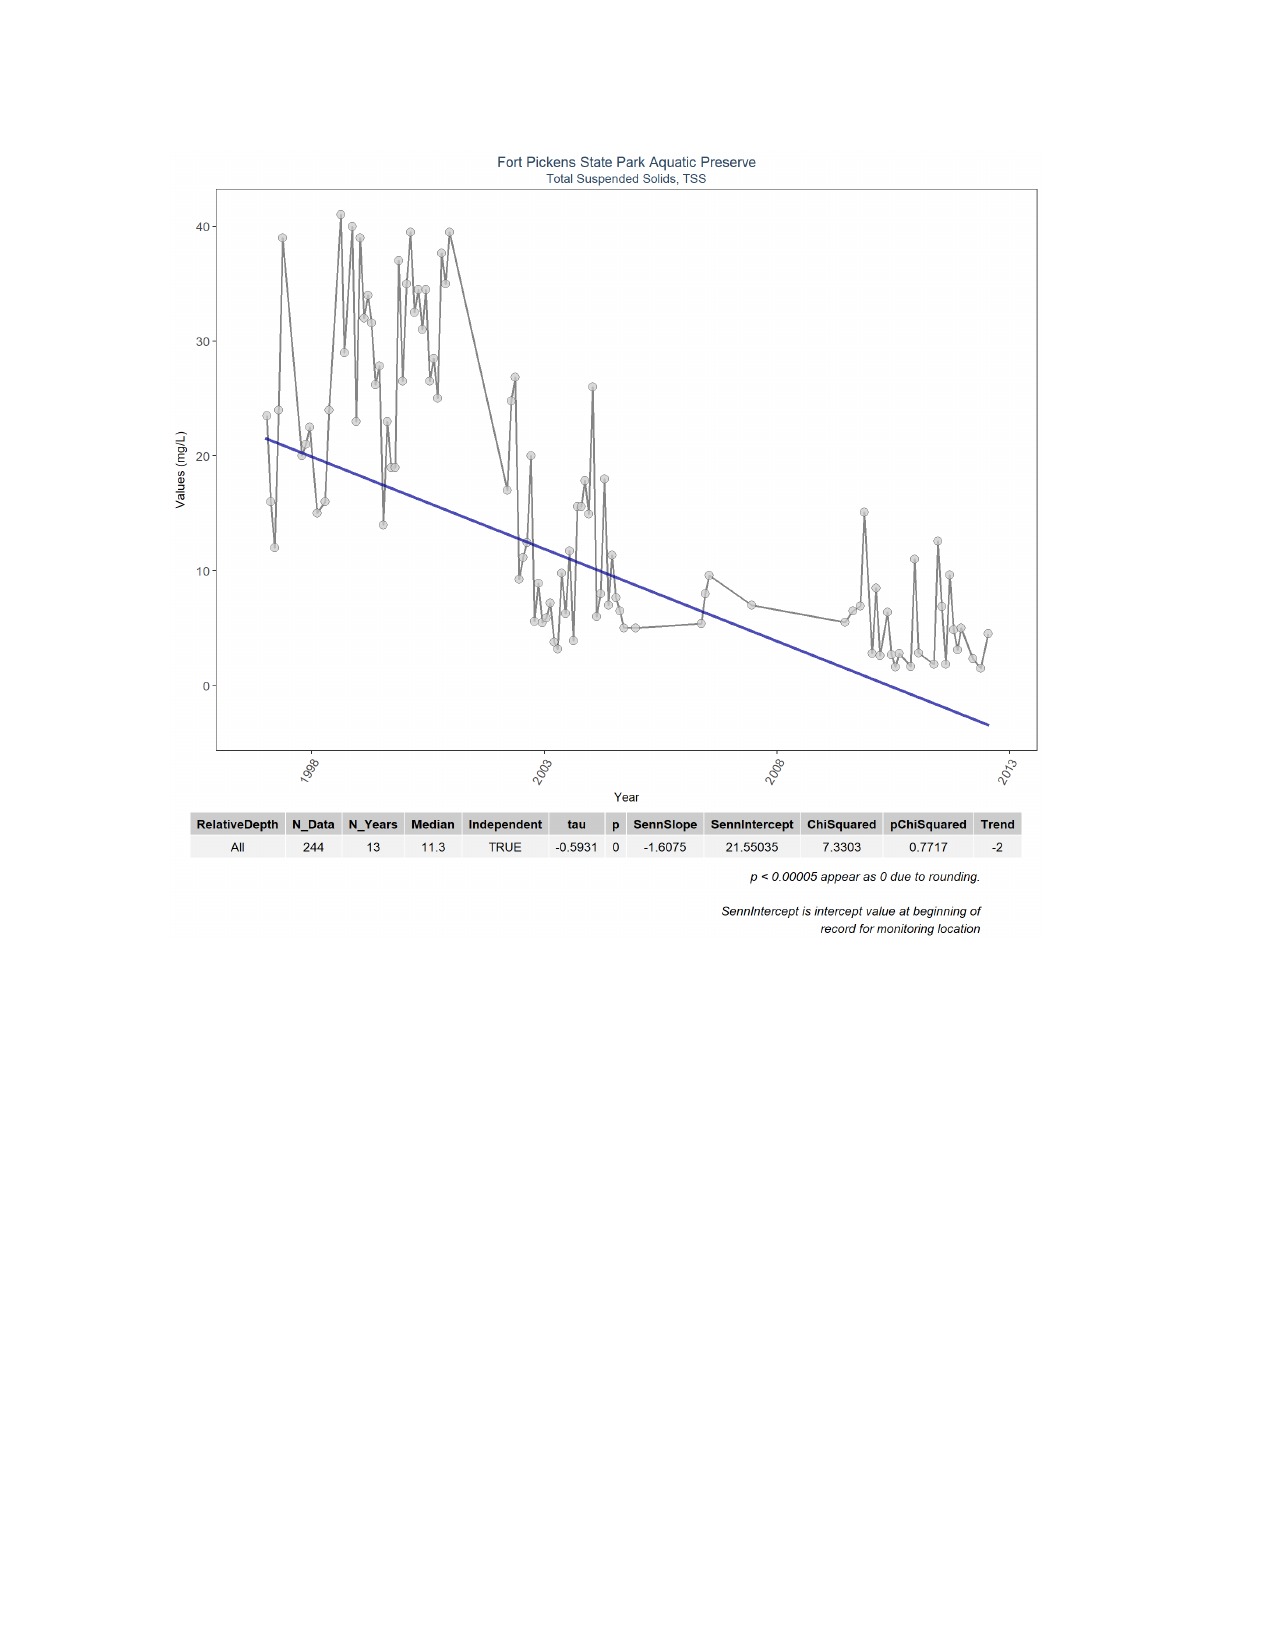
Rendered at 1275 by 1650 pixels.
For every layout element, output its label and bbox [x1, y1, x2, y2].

picture [168, 150, 1044, 938]
